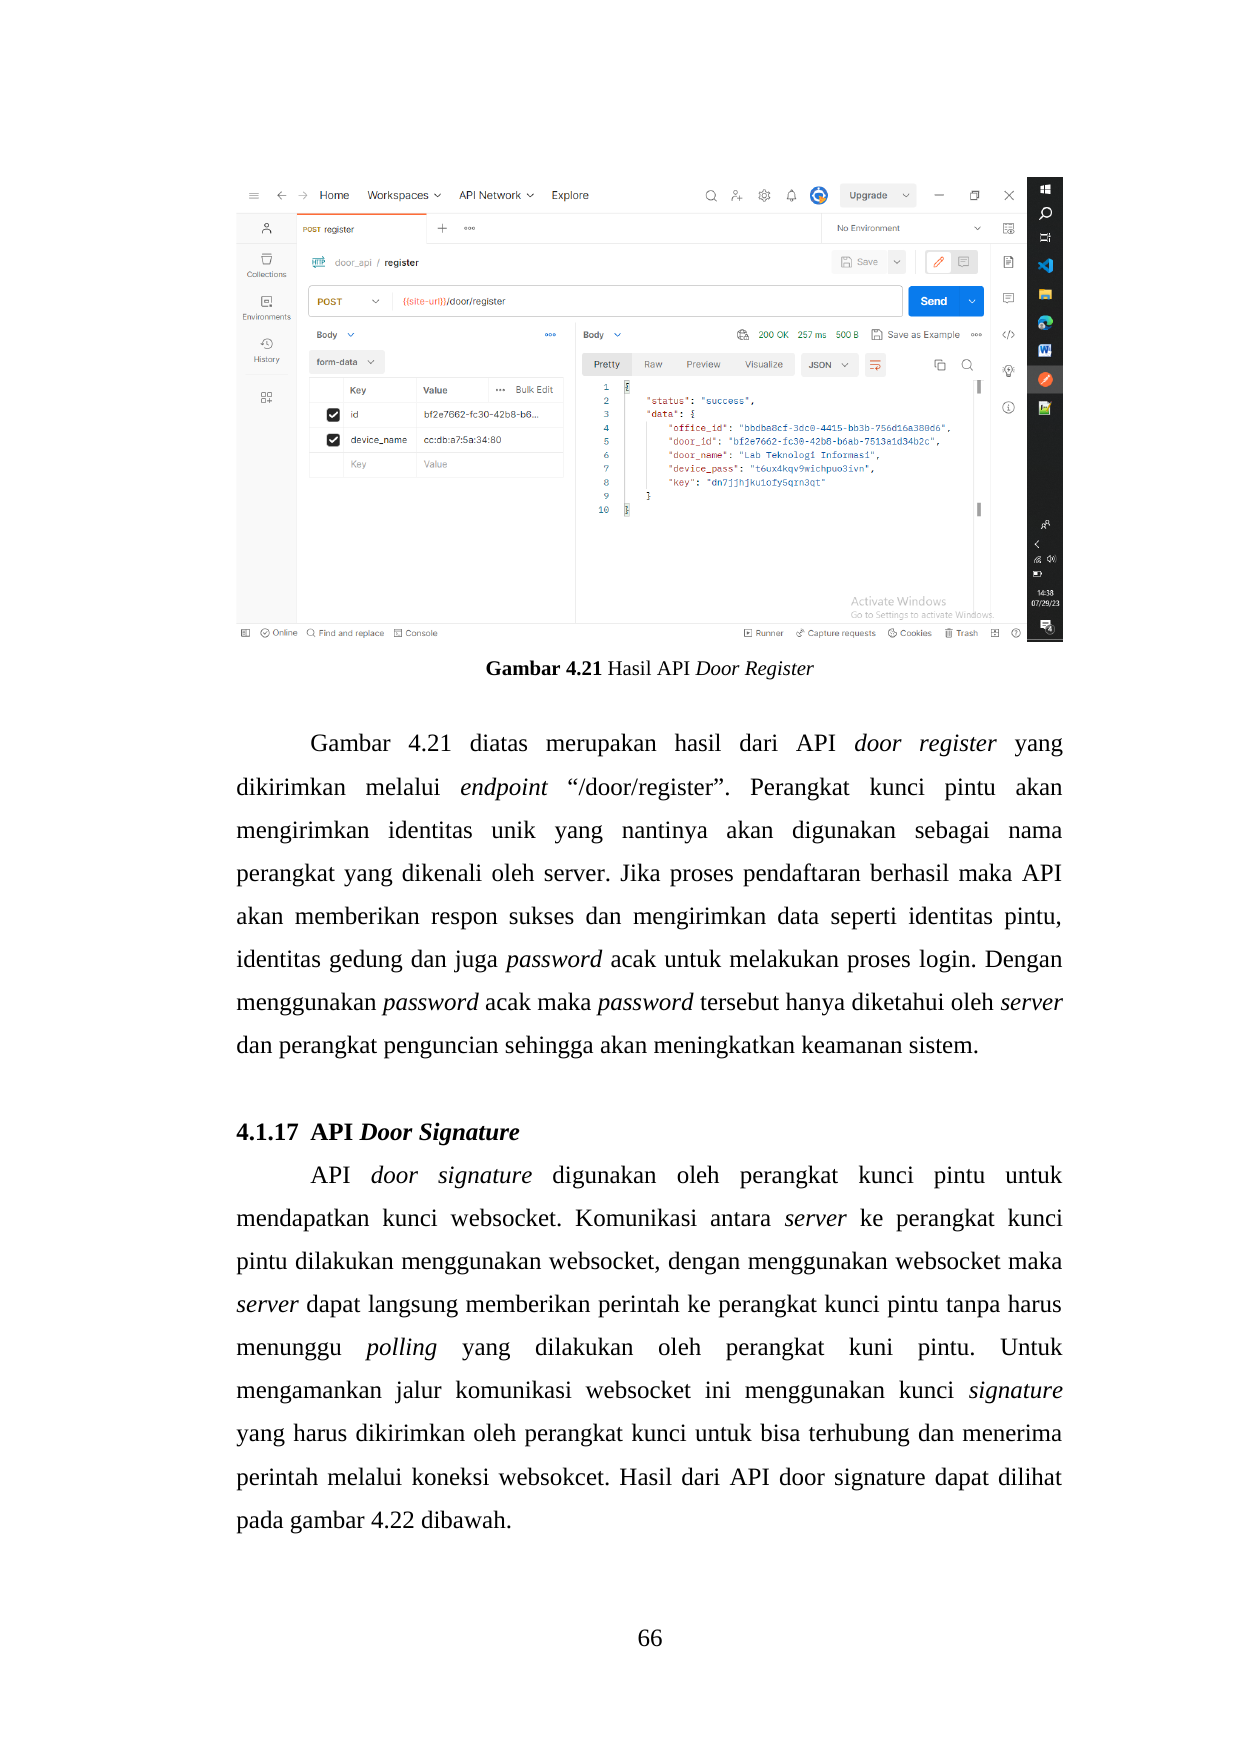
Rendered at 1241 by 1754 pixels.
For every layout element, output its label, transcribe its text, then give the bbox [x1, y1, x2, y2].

text API Door Signature [236, 1117, 1063, 1145]
text API door signature digunakan oleh perangkat kunci pintu untuk mendapatkan kunci websocket. Komunikasi antara server ke perangkat kunci pintu dilakukan menggunakan websocket, dengan menggunakan websocket maka server dapat langsung memberikan perintah ke perangkat kunci pintu tanpa harus menunggu polling yang dilakukan oleh perangkat kuni pintu. Untuk mengamankan jalur komunikasi websocket ini menggunakan kunci signature yang harus dikirimkan oleh perangkat kunci untuk bisa terhubung dan menerima perintah melalui koneksi websokcet. Hasil dari API door signature dapat dilihat pada gambar 4.22 dibawah. [236, 1160, 1063, 1533]
text Gambar 4.21 diatas merupakan hasil dari API door register yang dikirimkan melalui endpoint “/door/register”. Perangkat kunci pintu akan mengirimkan identitas unik yang nantinya akan digunakan sebagai nama perangkat yang dikenali oleh server. Jika proses pendaftaran berhasil maka API akan memberikan respon sukses dan mengirimkan data seperti identitas pintu, identitas gedung dan juga password acak untuk melakukan proses login. Dengan menggunakan password acak maka password tersebut hanya diketahui oleh server dan perangkat penguncian sehingga akan meningkatkan keamanan sistem. [236, 728, 1063, 1059]
picture [236, 177, 1063, 642]
text Gambar 4.21 Hasil API Door Register [236, 656, 1063, 680]
